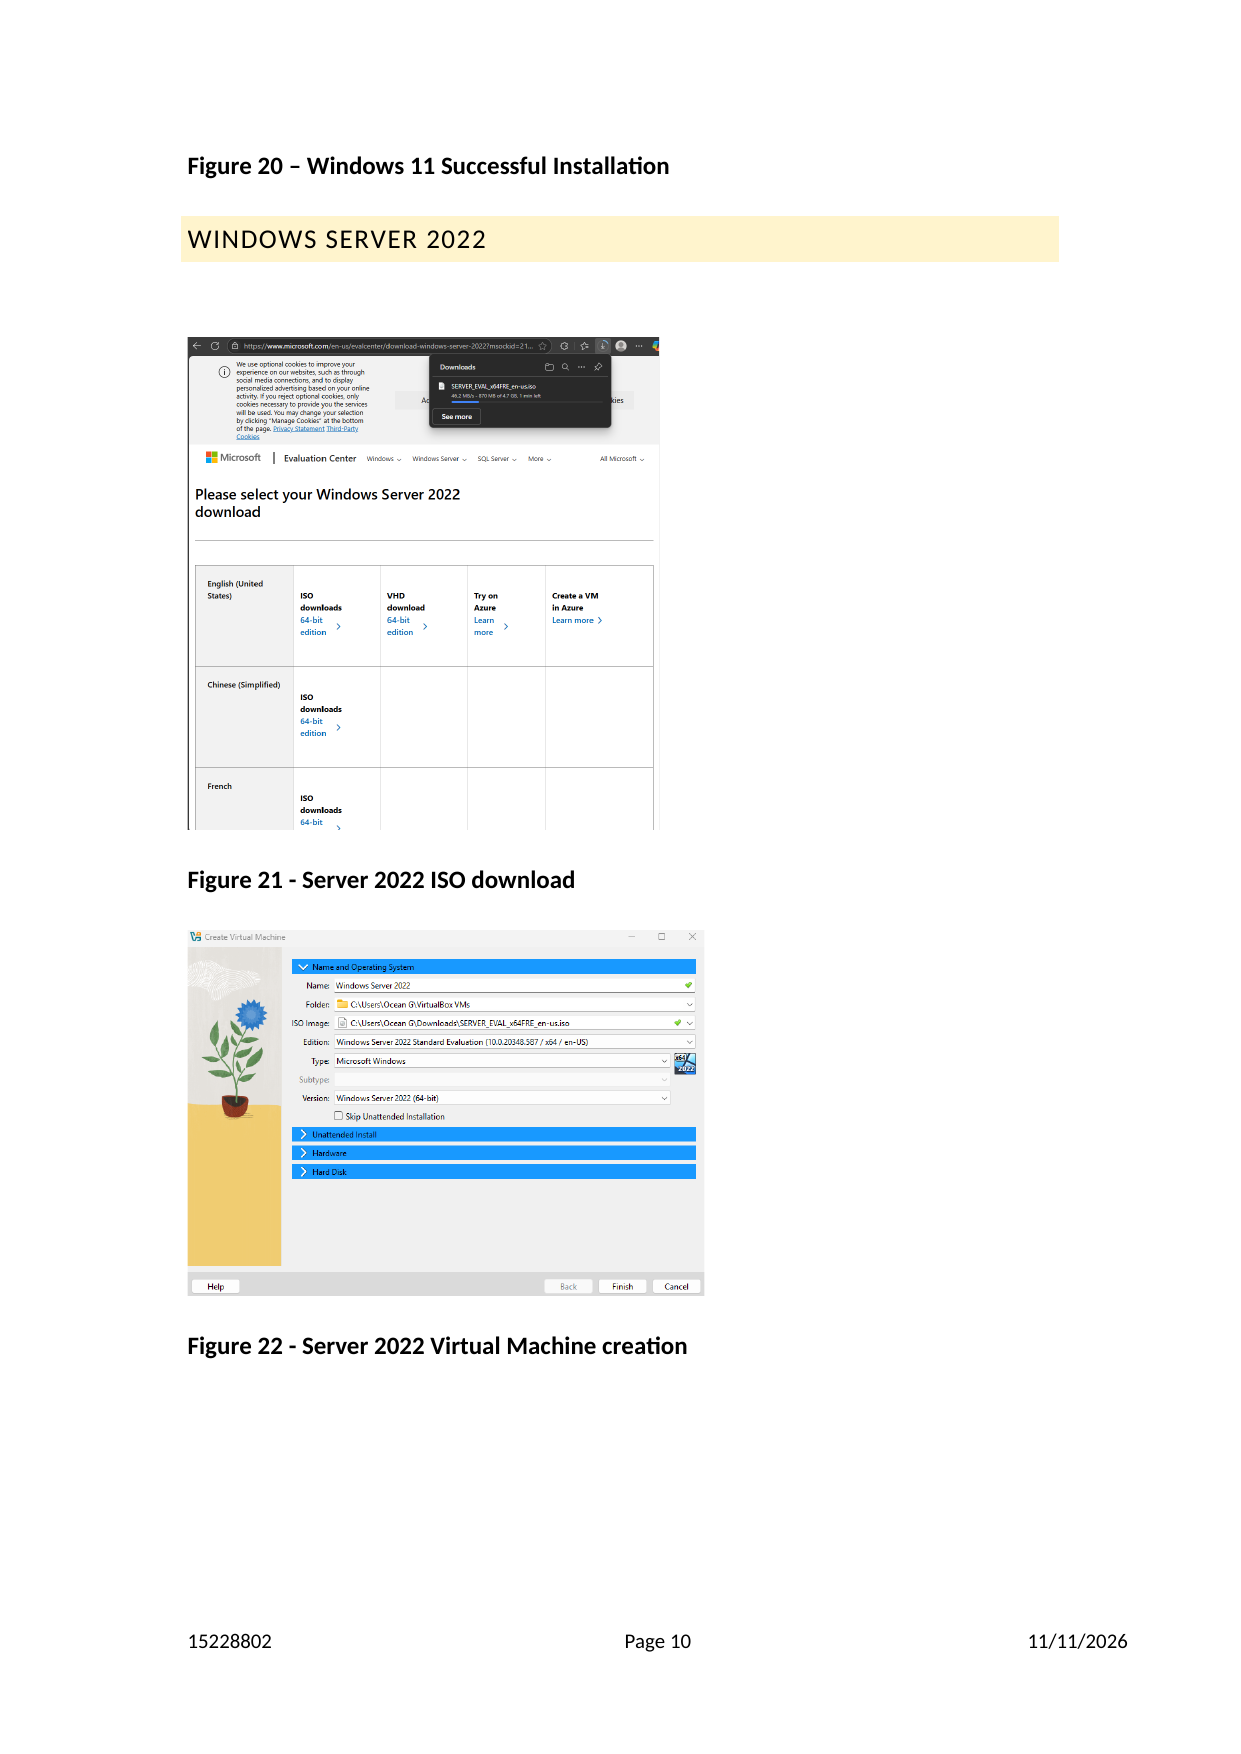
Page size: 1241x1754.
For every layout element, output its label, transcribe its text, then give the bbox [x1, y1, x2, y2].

text Figure 21 - Server 2022 ISO download [187, 864, 1053, 895]
text Figure 20 – Windows 11 Successful Installation [187, 150, 1053, 181]
picture [187, 337, 660, 830]
subtitle Windows Server 2022 [188, 223, 1053, 256]
text Figure 22 - Server 2022 Virtual Machine creation [187, 1330, 1053, 1361]
picture [187, 930, 705, 1296]
